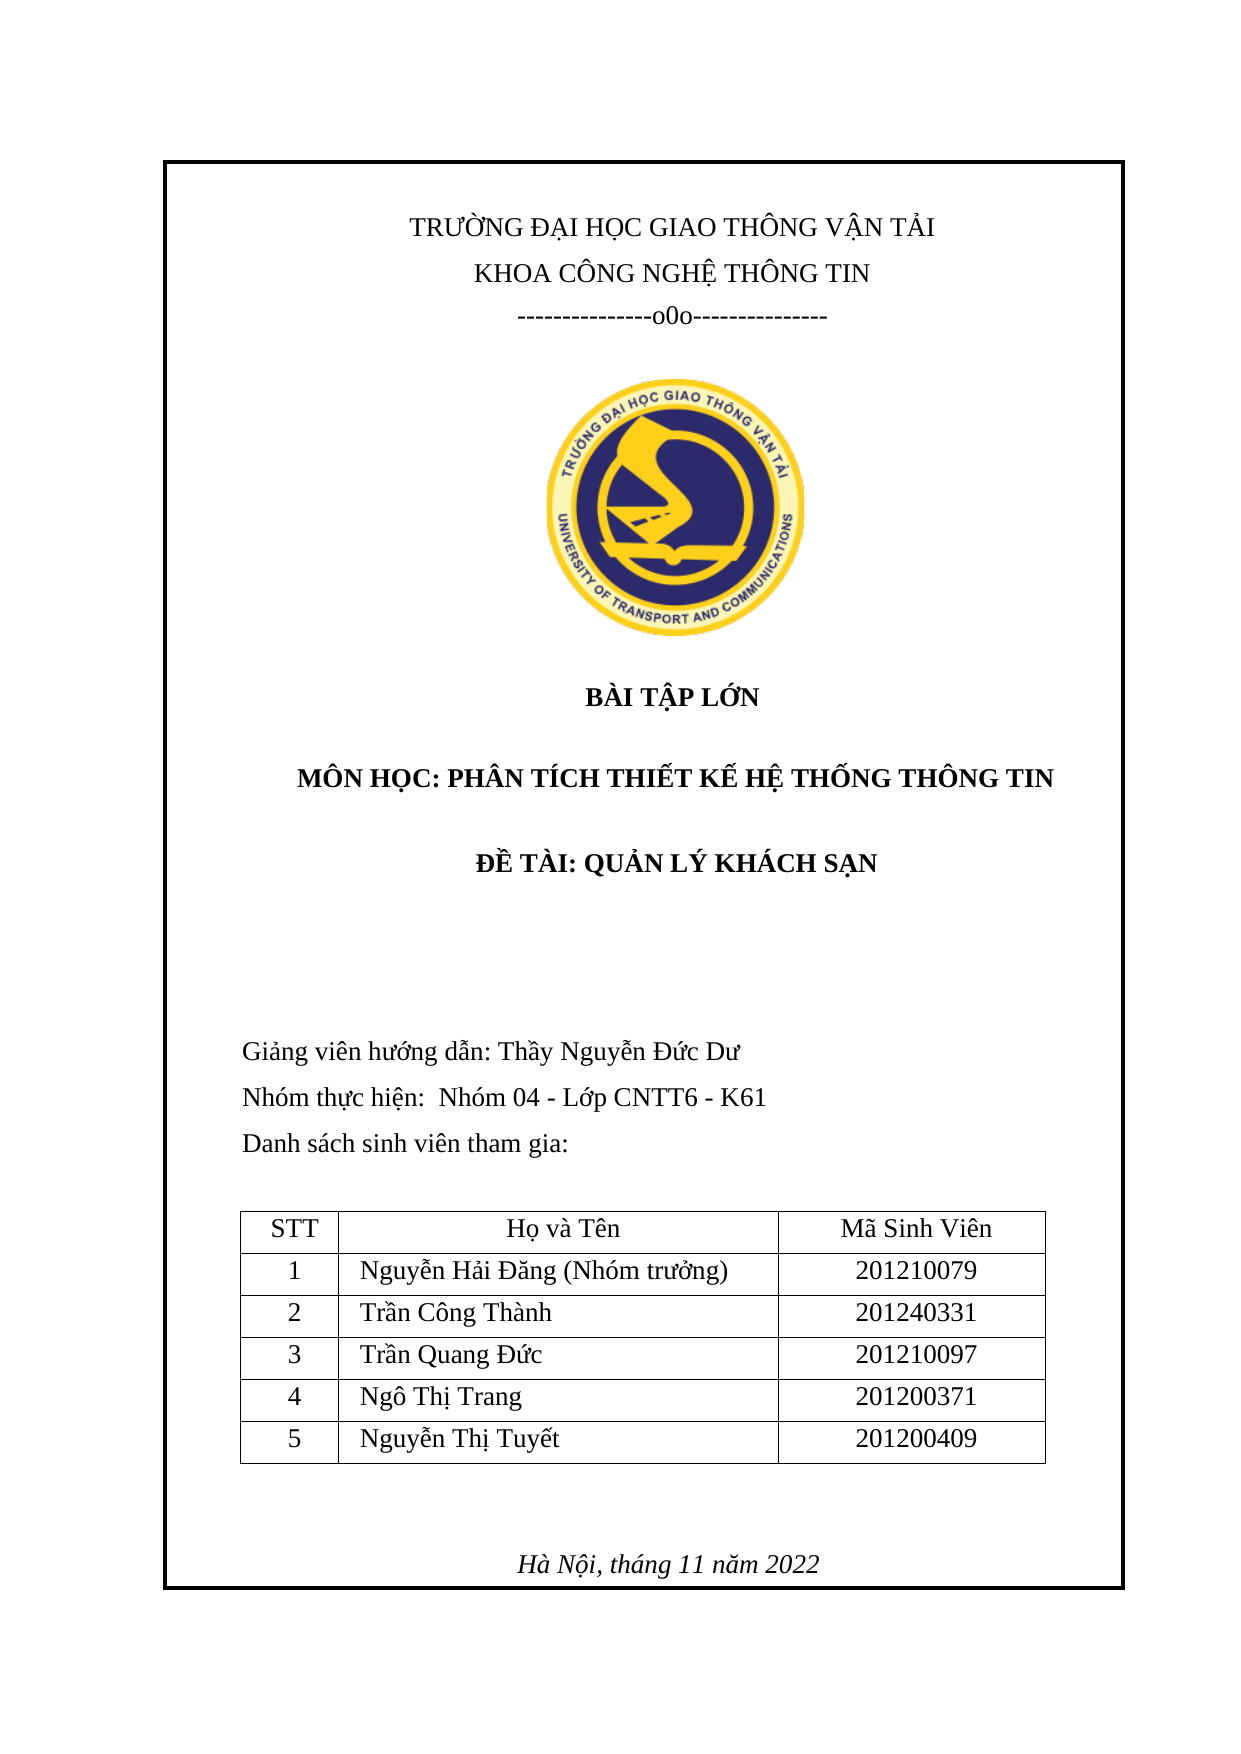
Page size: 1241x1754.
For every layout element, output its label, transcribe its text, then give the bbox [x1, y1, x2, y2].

picture [546, 379, 805, 636]
table_header TRƯỜNG ĐẠI HỌC GIAO THÔNG VẬN TẢI KHOA CÔNG NGHỆ THÔNG TIN ---------------o0o--------------- BÀI TẬP LỚN MÔN HỌC: PHÂN TÍCH THIẾT KẾ HỆ THỐNG THÔNG TIN ĐỀ TÀI: QUẢN LÝ KHÁCH SẠN Giảng viên hướng dẫn: Thầy Nguyễn Đức Dư Nhóm thực hiện: Nhóm 04 - Lớp CNTT6 - K61 Danh sách sinh viên tham gia: Hà Nội, tháng 11 năm 2022 [167, 164, 1121, 1586]
